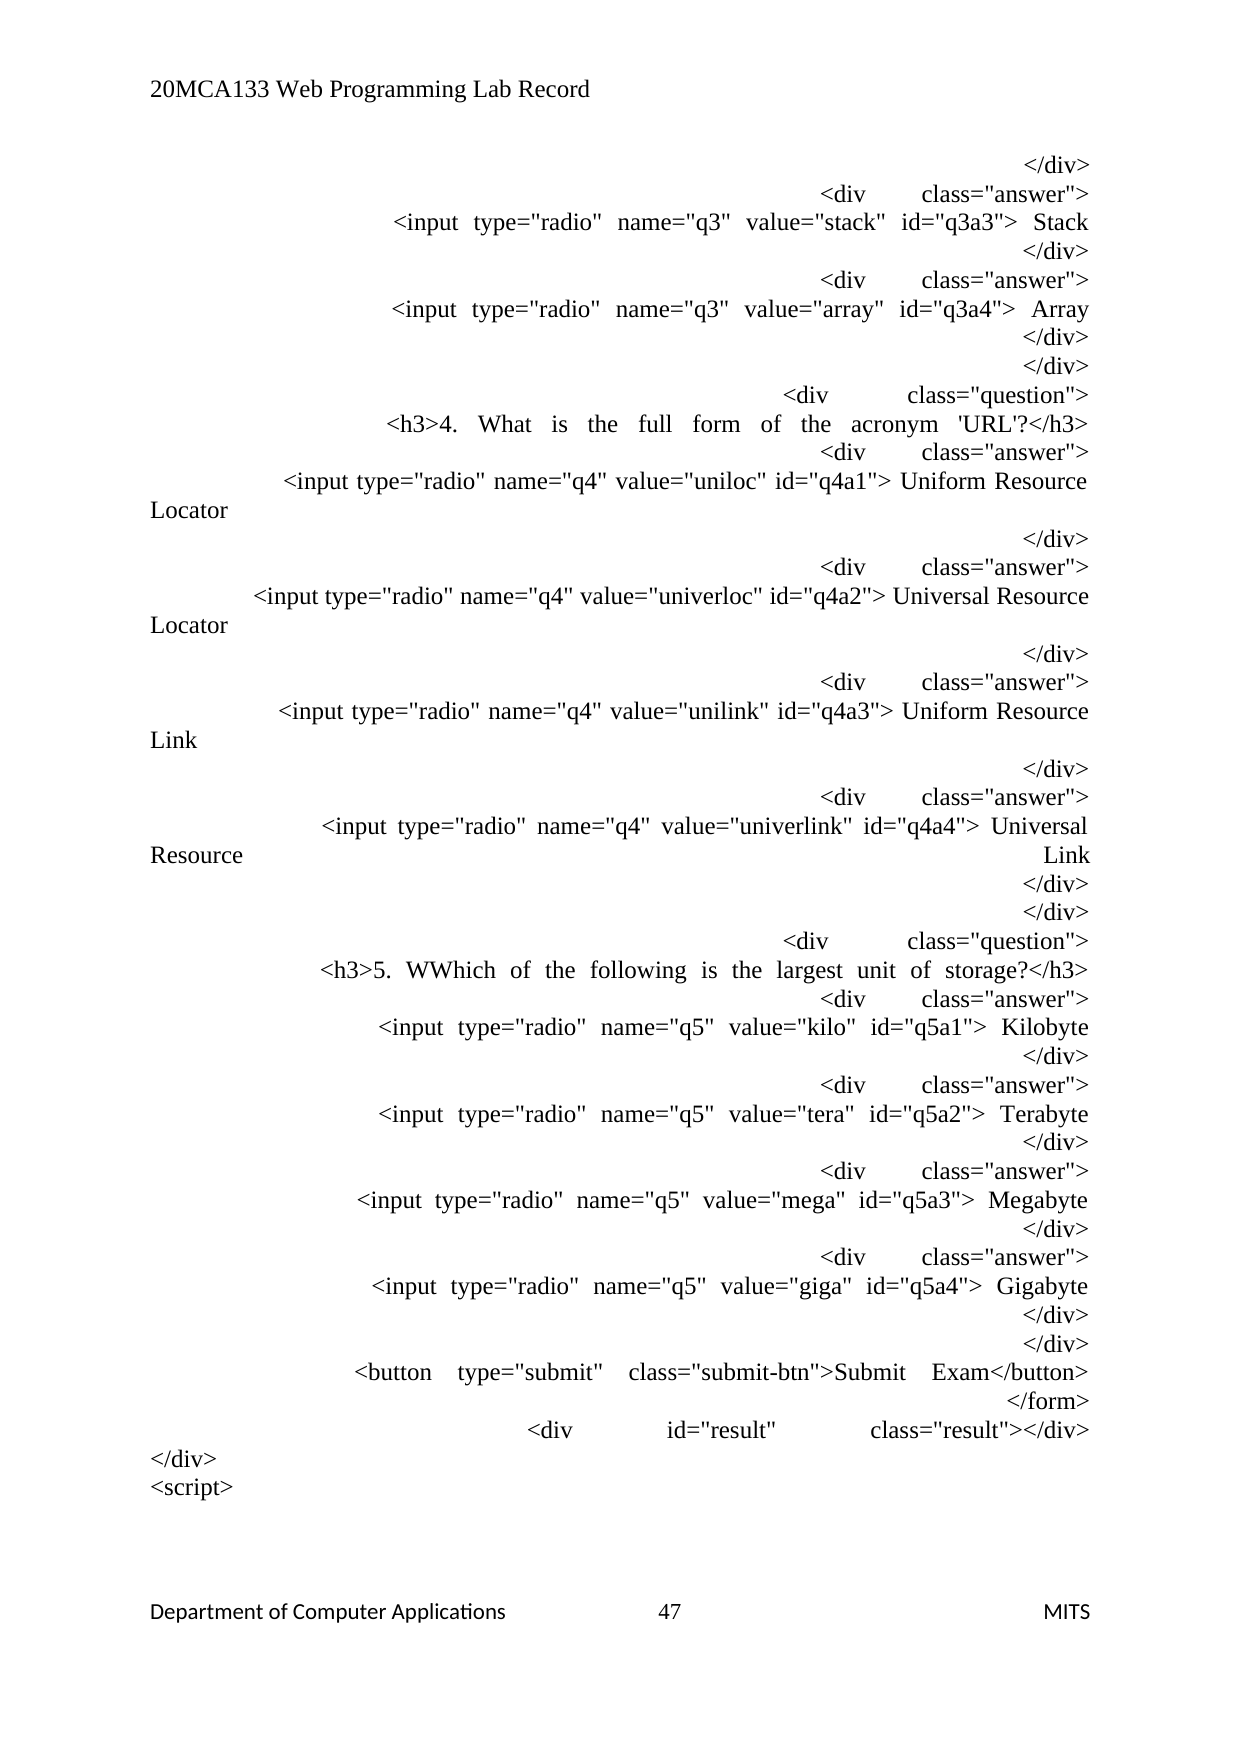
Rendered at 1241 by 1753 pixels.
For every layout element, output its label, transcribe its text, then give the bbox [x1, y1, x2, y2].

text </div> <div class="answer"> <input type="radio" name="q3" value="stack" id="q3a3"> Stack </div> <div class="answer"> <input type="radio" name="q3" value="array" id="q3a4"> Array </div> </div> <div class="question"> <h3>4. What is the full form of the acronym 'URL'?</h3> <div class="answer"> <input type="radio" name="q4" value="uniloc" id="q4a1"> Uniform Resource Locator </div> <div class="answer"> <input type="radio" name="q4" value="univerloc" id="q4a2"> Universal Resource Locator </div> <div class="answer"> <input type="radio" name="q4" value="unilink" id="q4a3"> Uniform Resource Link </div> <div class="answer"> <input type="radio" name="q4" value="univerlink" id="q4a4"> Universal Resource Link </div> </div> <div class="question"> <h3>5. WWhich of the following is the largest unit of storage?</h3> <div class="answer"> <input type="radio" name="q5" value="kilo" id="q5a1"> Kilobyte </div> <div class="answer"> <input type="radio" name="q5" value="tera" id="q5a2"> Terabyte </div> <div class="answer"> <input type="radio" name="q5" value="mega" id="q5a3"> Megabyte </div> <div class="answer"> <input type="radio" name="q5" value="giga" id="q5a4"> Gigabyte </div> </div> <button type="submit" class="submit-btn">Submit Exam</button> </form> <div id="result" class="result"></div> </div> <script> [150, 150, 1090, 1556]
